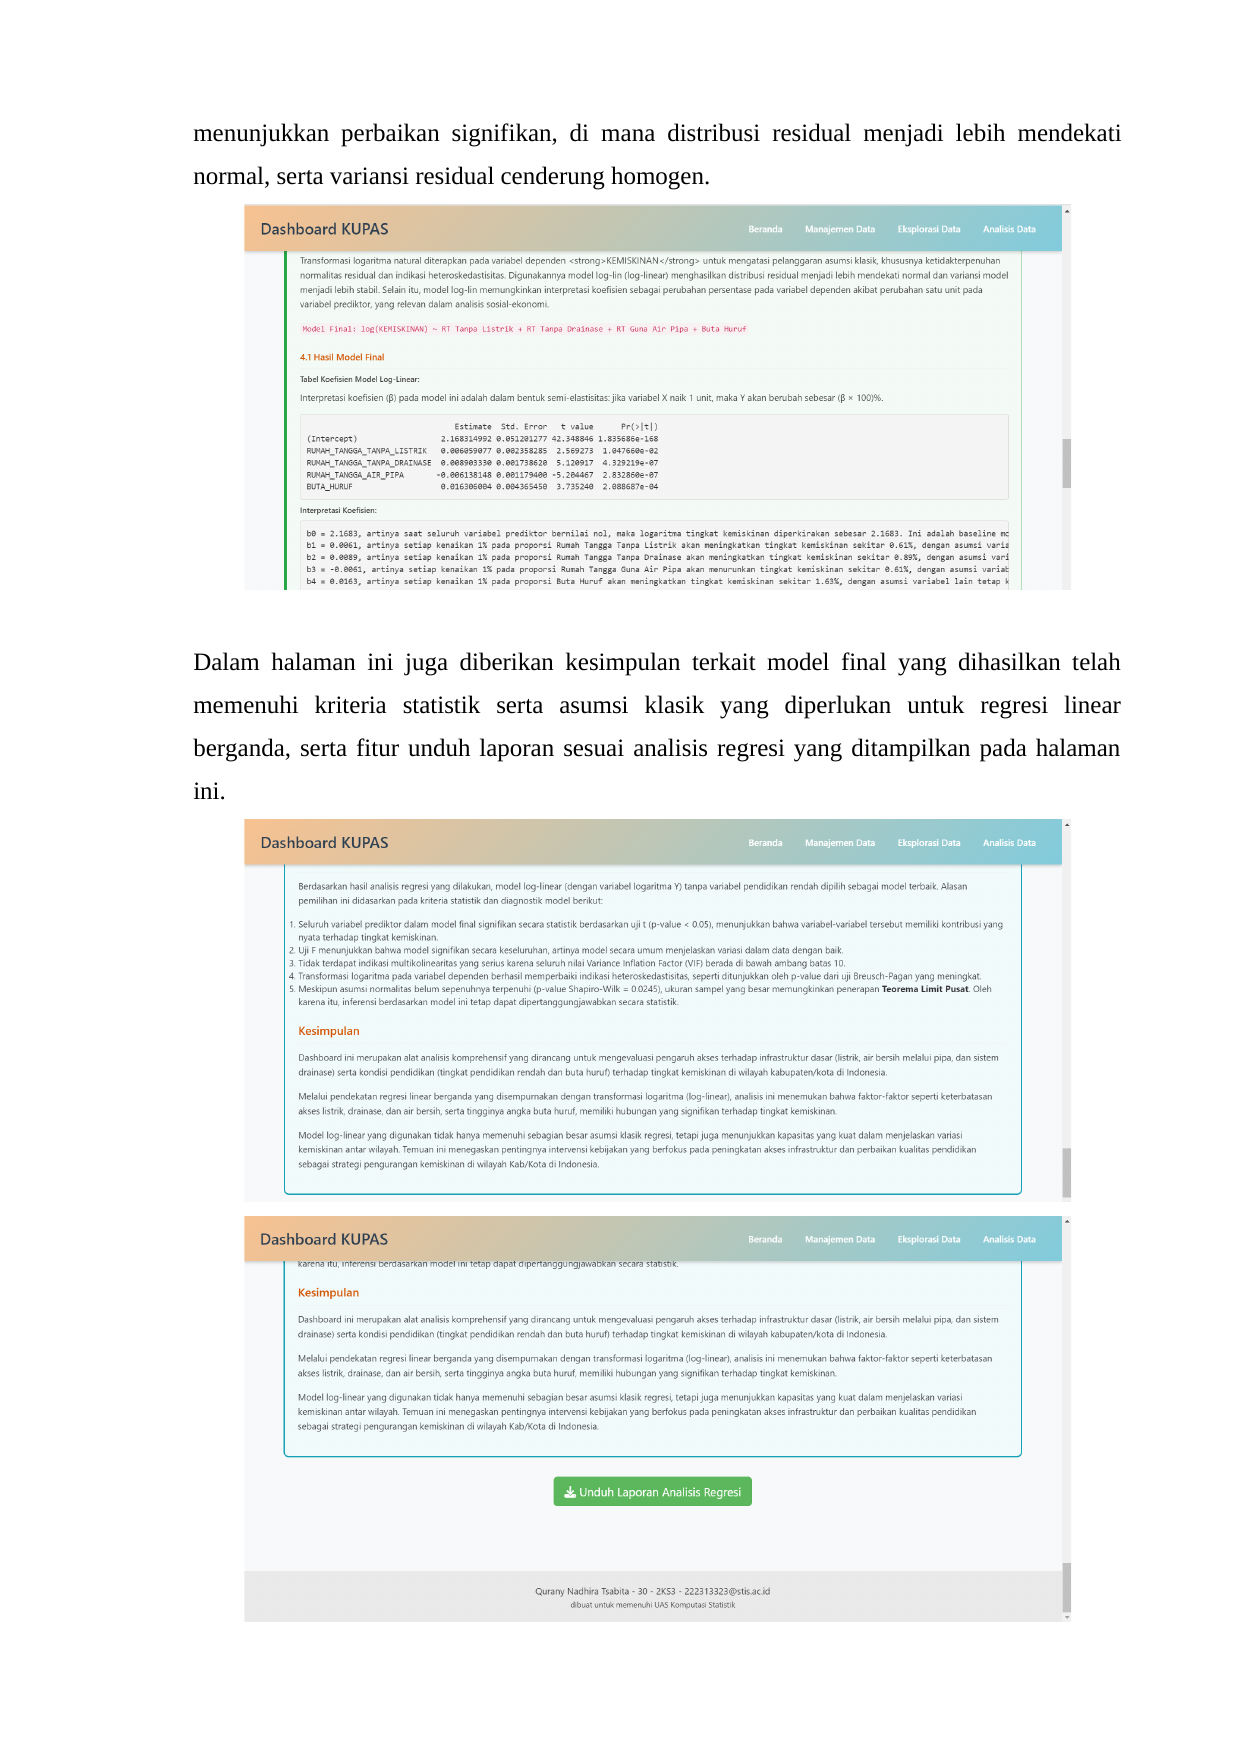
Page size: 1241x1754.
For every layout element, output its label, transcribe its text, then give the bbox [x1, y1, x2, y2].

picture [244, 204, 1072, 590]
list Dalam halaman ini juga diberikan kesimpulan terkait model final yang dihasilkan telah memenuhi kriteria statistik serta asumsi klasik yang diperlukan untuk regresi linear berganda, serta fitur unduh laporan sesuai analisis regresi yang ditampilkan pada halaman ini. [193, 647, 1122, 805]
picture [244, 1216, 1072, 1622]
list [193, 118, 1122, 190]
picture [244, 819, 1072, 1202]
